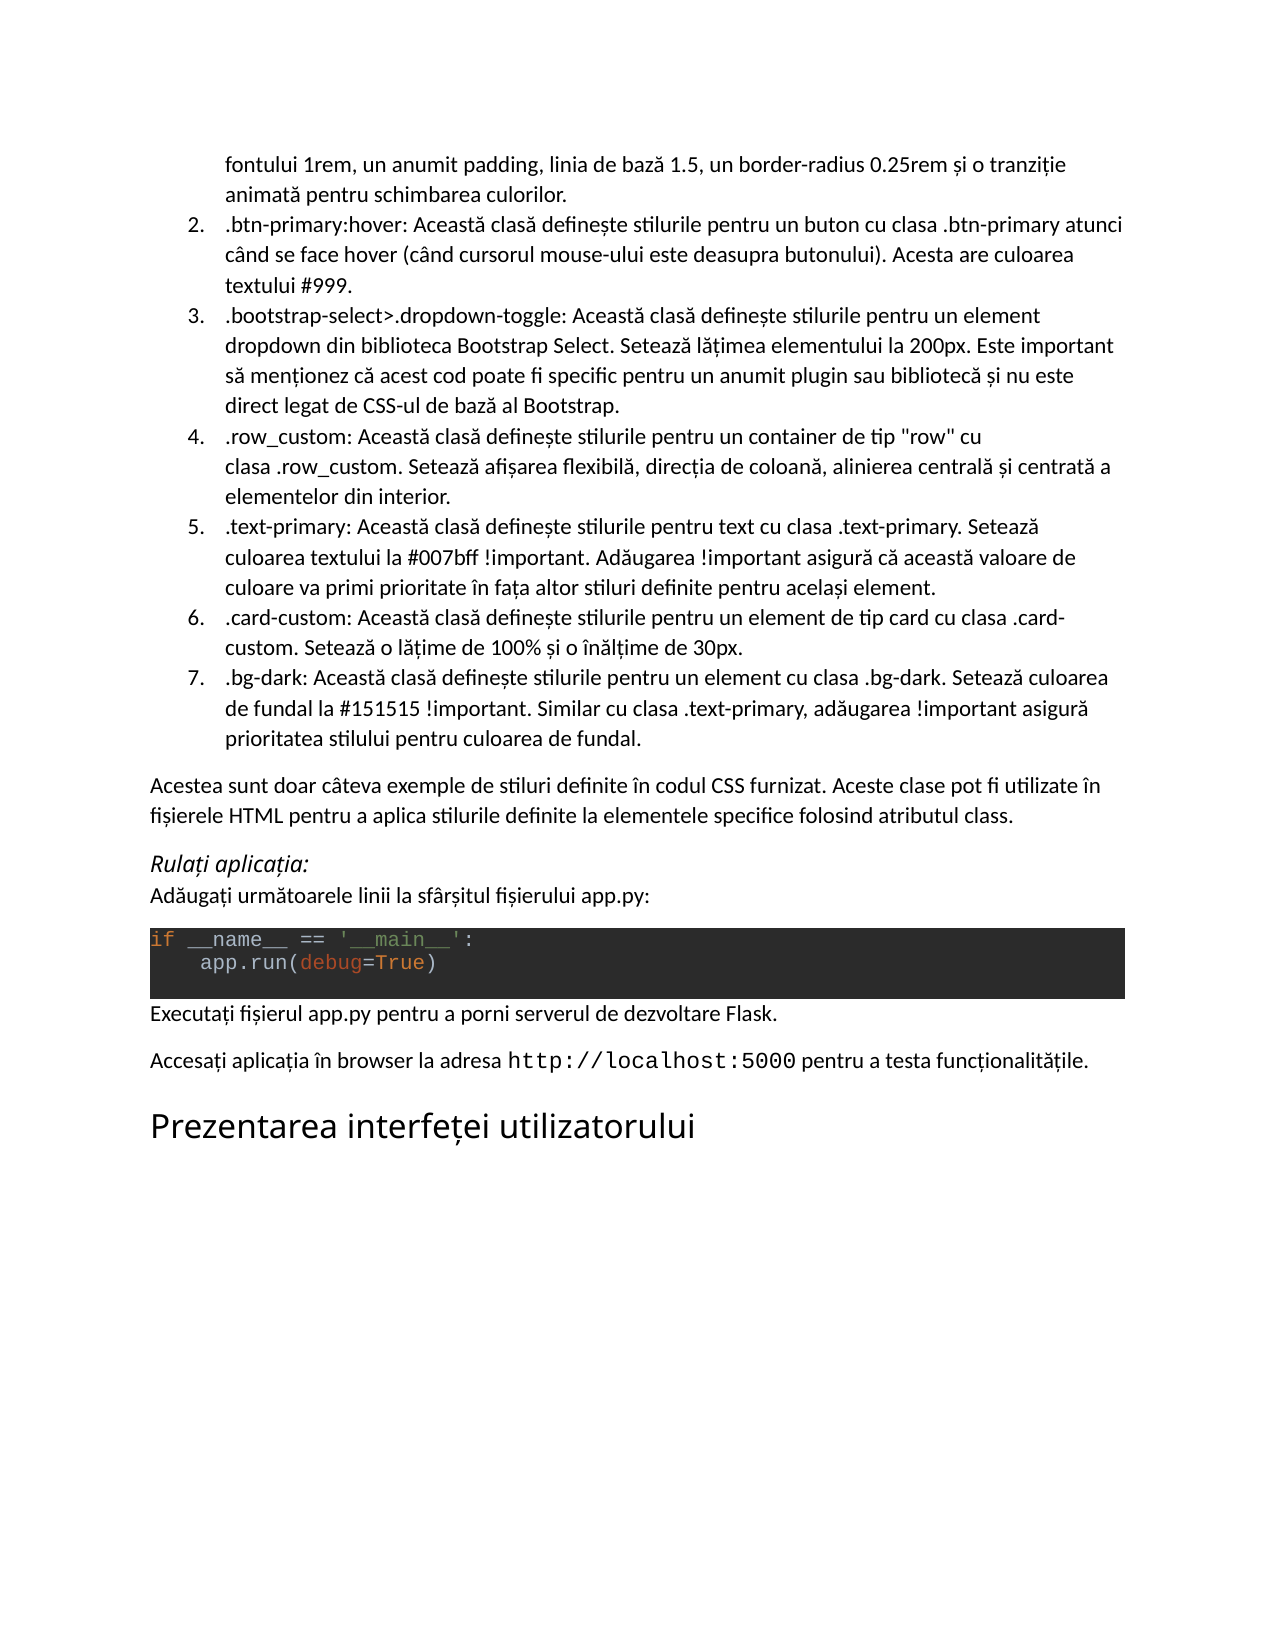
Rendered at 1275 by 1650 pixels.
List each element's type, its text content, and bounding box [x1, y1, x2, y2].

list .card-custom: Această clasă definește stilurile pentru un element de tip card cu clasa .card-custom. Setează o lățime de 100% și o înălțime de 30px. [187, 603, 1125, 661]
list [187, 150, 1125, 208]
text Acestea sunt doar câteva exemple de stiluri definite în codul CSS furnizat. Aceste clase pot fi utilizate în fișierele HTML pentru a aplica stilurile definite la elementele specifice folosind atributul class. [150, 771, 1125, 829]
text Adăugați următoarele linii la sfârșitul fișierului app.py: [150, 882, 1125, 910]
subtitle Rulați aplicația: [150, 848, 1125, 879]
text Accesați aplicația în browser la adresa http://localhost:5000 pentru a testa funcționalitățile. [150, 1046, 1125, 1076]
subtitle Prezentarea interfeței utilizatorului [150, 1103, 1125, 1148]
text Executați fișierul app.py pentru a porni serverul de dezvoltare Flask. [150, 999, 1125, 1027]
list .bootstrap-select>.dropdown-toggle: Această clasă definește stilurile pentru un element dropdown din biblioteca Bootstrap Select. Setează lățimea elementului la 200px. Este important să menționez că acest cod poate fi specific pentru un anumit plugin sau bibliotecă și nu este direct legat de CSS-ul de bază al Bootstrap. [187, 301, 1125, 420]
list .text-primary: Această clasă definește stilurile pentru text cu clasa .text-primary. Setează culoarea textului la #007bff !important. Adăugarea !important asigură că această valoare de culoare va primi prioritate în fața altor stiluri definite pentru același element. [187, 512, 1125, 601]
list .row_custom: Această clasă definește stilurile pentru un container de tip "row" cu clasa .row_custom. Setează afișarea flexibilă, direcția de coloană, alinierea centrală și centrată a elementelor din interior. [187, 422, 1125, 510]
list .btn-primary:hover: Această clasă definește stilurile pentru un buton cu clasa .btn-primary atunci când se face hover (când cursorul mouse-ului este deasupra butonului). Acesta are culoarea textului #999. [187, 210, 1125, 299]
text if __name__ == '__main__': app.run(debug=True) [150, 928, 1125, 976]
list .bg-dark: Această clasă definește stilurile pentru un element cu clasa .bg-dark. Setează culoarea de fundal la #151515 !important. Similar cu clasa .text-primary, adăugarea !important asigură prioritatea stilului pentru culoarea de fundal. [187, 663, 1125, 752]
